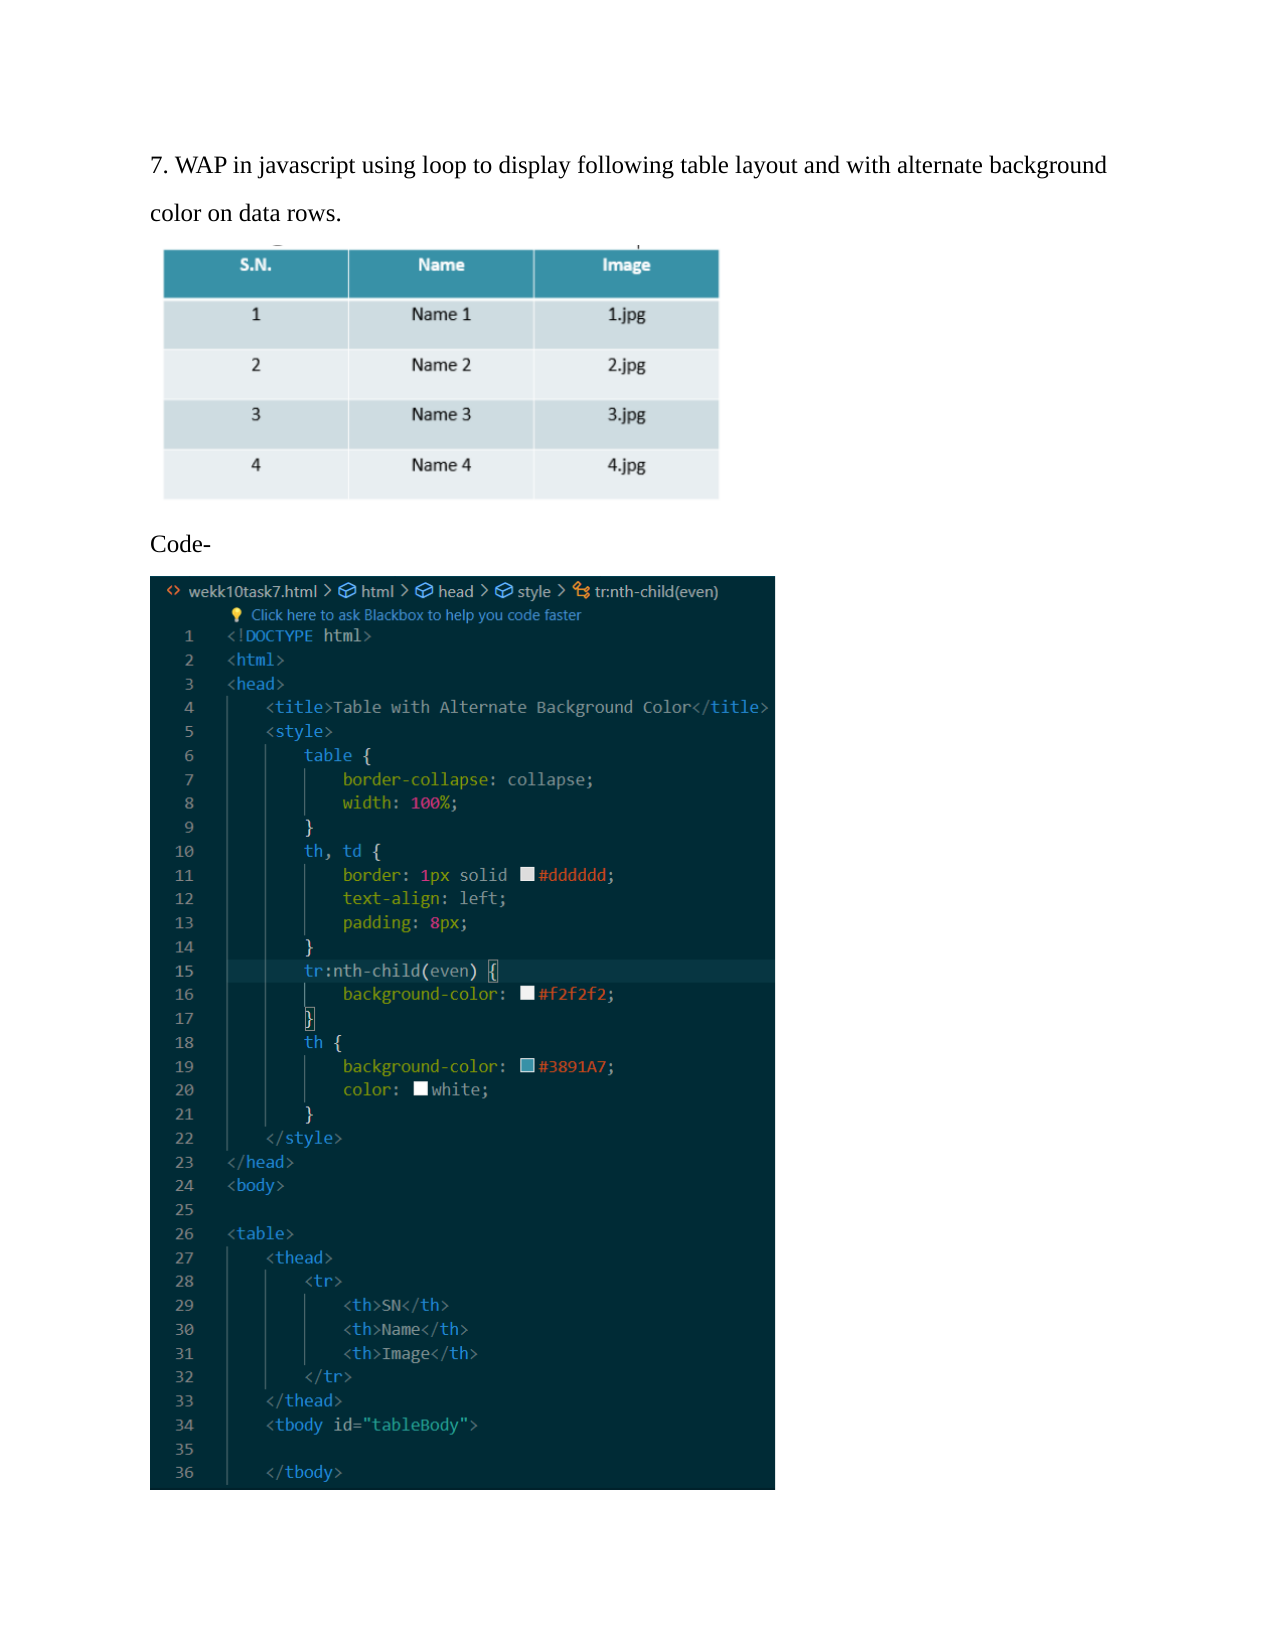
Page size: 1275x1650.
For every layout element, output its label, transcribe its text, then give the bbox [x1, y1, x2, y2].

picture [216, 586, 223, 597]
picture [420, 585, 433, 598]
picture [540, 870, 546, 880]
picture [177, 966, 181, 976]
picture [529, 610, 535, 620]
picture [426, 799, 434, 807]
picture [441, 872, 448, 880]
picture [187, 1109, 191, 1119]
picture [364, 896, 371, 904]
picture [383, 796, 390, 808]
picture [177, 1109, 183, 1119]
picture [392, 1351, 404, 1359]
picture [262, 682, 268, 689]
picture [373, 1060, 380, 1072]
picture [363, 796, 371, 808]
picture [177, 1062, 181, 1072]
picture [150, 245, 738, 510]
picture [559, 989, 566, 999]
picture [553, 1062, 571, 1072]
picture [407, 1064, 424, 1072]
text color on data rows. [150, 198, 1125, 226]
picture [436, 796, 449, 808]
picture [306, 1007, 315, 1030]
picture [579, 989, 585, 999]
picture [421, 798, 425, 808]
picture [349, 1064, 361, 1072]
picture [177, 1301, 183, 1310]
picture [235, 587, 246, 597]
picture [587, 1062, 596, 1072]
picture [413, 798, 417, 808]
picture [392, 704, 400, 712]
picture [365, 610, 371, 619]
picture [322, 611, 329, 620]
picture [654, 586, 668, 597]
picture [344, 920, 352, 932]
picture [686, 590, 699, 597]
picture [187, 942, 192, 952]
picture [343, 800, 352, 808]
picture [257, 1228, 264, 1238]
picture [533, 586, 541, 599]
picture [340, 614, 351, 620]
picture [567, 700, 572, 712]
picture [259, 586, 268, 597]
picture [187, 870, 191, 880]
picture [177, 1276, 183, 1286]
picture [388, 777, 400, 785]
picture [256, 657, 265, 665]
picture [443, 702, 448, 710]
picture [261, 610, 271, 620]
picture [679, 704, 691, 712]
picture [182, 1468, 188, 1476]
picture [354, 916, 380, 928]
picture [521, 867, 534, 880]
picture [501, 585, 513, 598]
picture [414, 1082, 427, 1095]
picture [359, 872, 371, 880]
picture [432, 1083, 446, 1095]
picture [344, 987, 361, 999]
picture [177, 1133, 183, 1143]
picture [521, 986, 534, 999]
picture [344, 590, 349, 598]
picture [460, 610, 464, 620]
picture [261, 1179, 272, 1192]
picture [388, 872, 399, 880]
text 7. WAP in javascript using loop to display following table layout and with alternate background [150, 150, 1125, 179]
picture [373, 987, 438, 1003]
picture [359, 773, 385, 785]
picture [188, 1253, 193, 1263]
picture [561, 611, 566, 619]
text Code- [150, 529, 1125, 558]
picture [402, 589, 408, 596]
picture [579, 1062, 583, 1072]
picture [540, 989, 546, 999]
picture [387, 1325, 394, 1334]
picture [592, 868, 599, 880]
picture [191, 590, 203, 597]
picture [455, 777, 463, 789]
picture [388, 1300, 400, 1310]
picture [344, 773, 356, 785]
picture [344, 1418, 352, 1430]
picture [187, 631, 191, 641]
picture [559, 589, 565, 596]
picture [450, 920, 457, 928]
picture [382, 1064, 404, 1076]
picture [177, 918, 181, 928]
picture [187, 775, 193, 785]
picture [177, 1158, 183, 1167]
picture [187, 1181, 192, 1190]
picture [398, 1326, 414, 1334]
picture [552, 868, 561, 880]
picture [573, 869, 580, 880]
picture [398, 920, 409, 932]
picture [421, 777, 429, 785]
picture [540, 1062, 546, 1072]
picture [583, 869, 589, 880]
picture [431, 919, 448, 932]
picture [232, 608, 241, 622]
picture [382, 1324, 386, 1334]
picture [392, 610, 410, 620]
picture [573, 582, 589, 599]
picture [349, 701, 357, 712]
picture [388, 1419, 395, 1430]
picture [422, 701, 428, 712]
picture [550, 613, 559, 620]
picture [187, 1420, 192, 1430]
picture [599, 1062, 605, 1072]
picture [208, 586, 215, 597]
picture [407, 1352, 414, 1359]
picture [177, 989, 181, 999]
picture [370, 610, 387, 620]
picture [492, 613, 502, 620]
picture [431, 872, 439, 884]
picture [238, 654, 245, 665]
picture [186, 702, 192, 712]
picture [373, 868, 385, 880]
picture [485, 1064, 497, 1072]
picture [177, 942, 181, 952]
picture [186, 799, 193, 808]
picture [344, 868, 349, 880]
picture [421, 896, 438, 908]
picture [485, 991, 497, 999]
picture [227, 697, 775, 1150]
picture [344, 633, 353, 641]
picture [238, 678, 249, 689]
picture [263, 631, 269, 639]
picture [520, 613, 526, 620]
picture [378, 1087, 391, 1095]
picture [521, 1059, 534, 1072]
picture [564, 868, 570, 880]
picture [325, 629, 332, 641]
picture [253, 631, 259, 640]
picture [427, 1060, 438, 1072]
